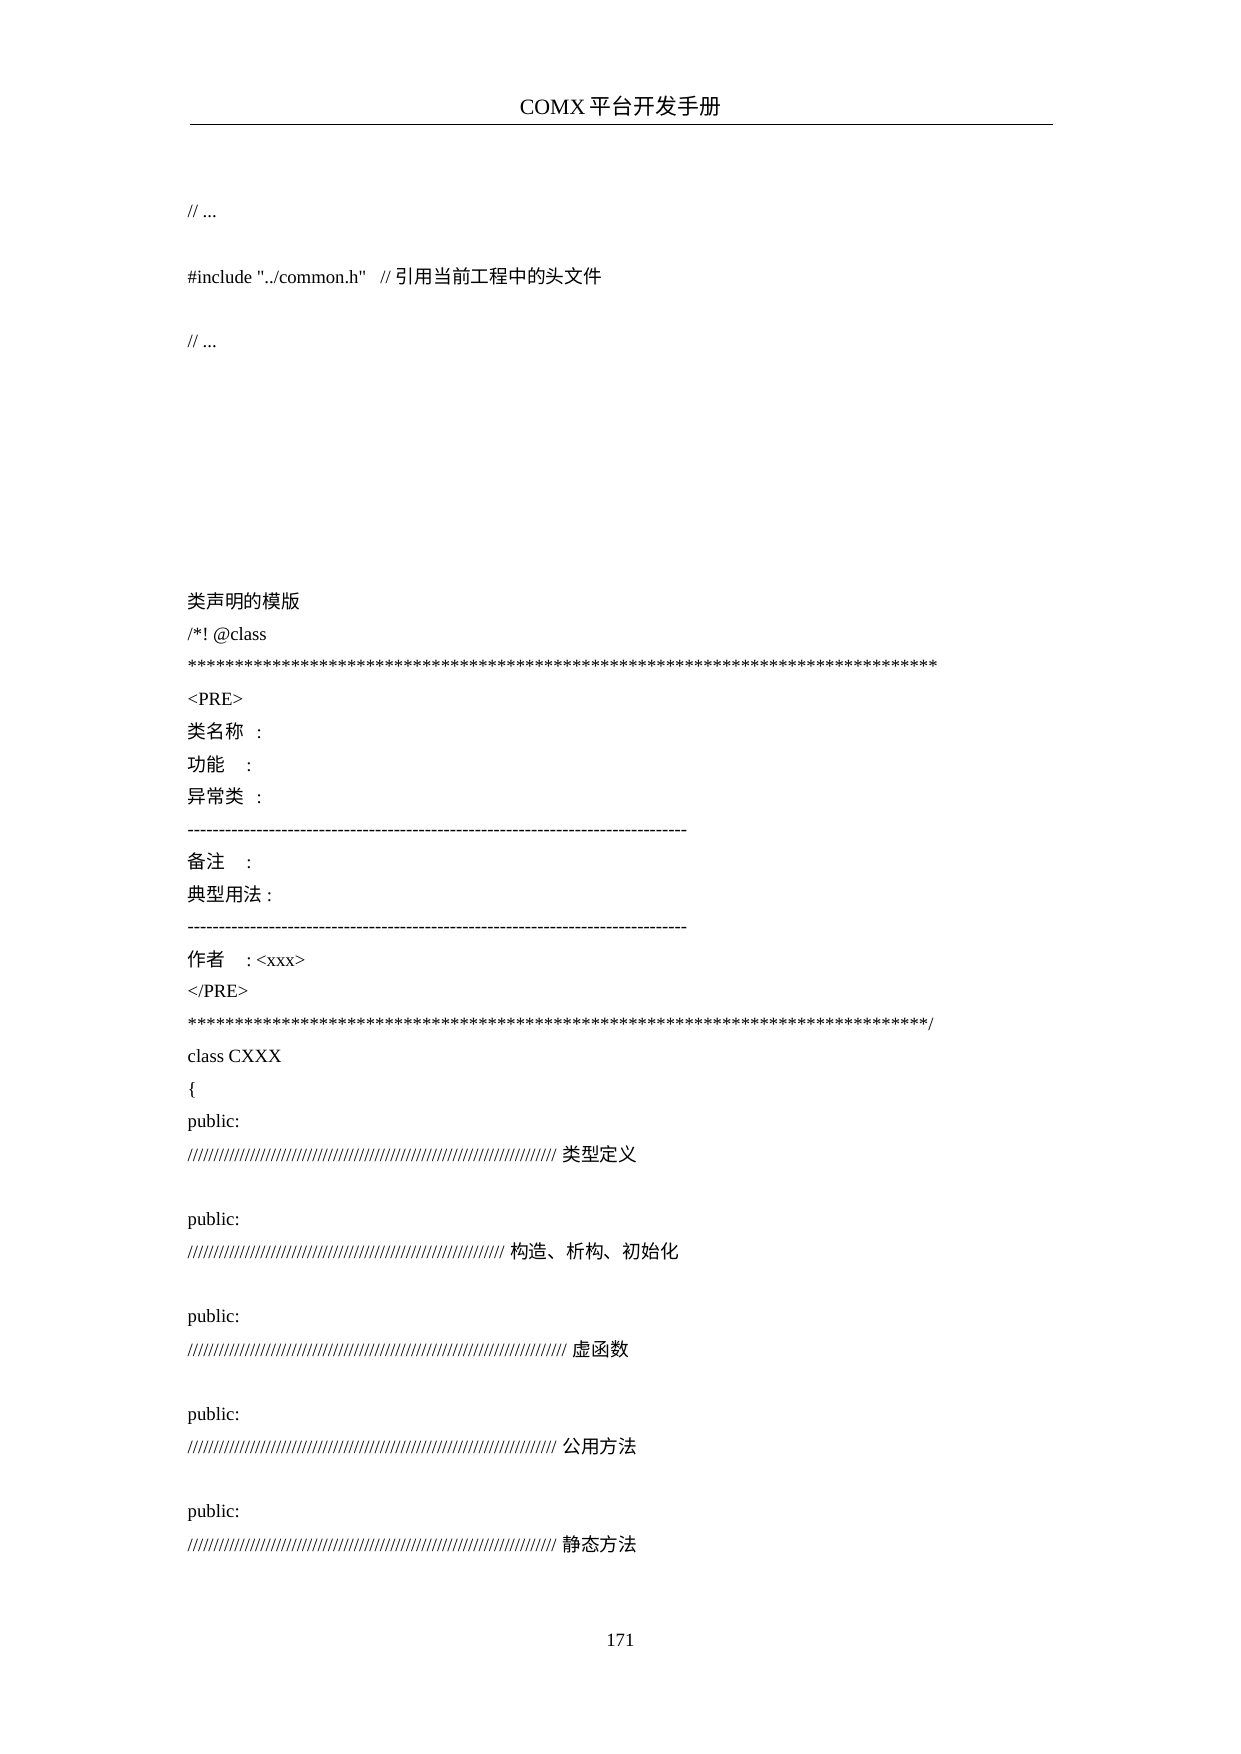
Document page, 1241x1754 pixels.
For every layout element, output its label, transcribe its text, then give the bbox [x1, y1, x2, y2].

text /////////////////////////////////////////////////////////////////////// 公用方法 [187, 1429, 1053, 1462]
text 功能 : [187, 747, 1053, 779]
text { [187, 1072, 1053, 1104]
text -------------------------------------------------------------------------------- [187, 909, 1053, 942]
text ///////////////////////////////////////////////////////////////////////// 虚函数 [187, 1332, 1053, 1364]
text public: [187, 1104, 1053, 1137]
text <PRE> [187, 682, 1053, 714]
text class CXXX [187, 1039, 1053, 1072]
text -------------------------------------------------------------------------------- [187, 812, 1053, 844]
text *******************************************************************************/ [187, 1007, 1053, 1039]
text ///////////////////////////////////////////////////////////// 构造、析构、初始化 [187, 1234, 1053, 1267]
text public: [187, 1202, 1053, 1234]
text // ... [187, 324, 1053, 357]
text </PRE> [187, 974, 1053, 1007]
text 类声明的模版 [187, 584, 1053, 617]
text public: [187, 1299, 1053, 1332]
text public: [187, 1397, 1053, 1429]
text 典型用法 : [187, 877, 1053, 909]
text #include "../common.h" // 引用当前工程中的头文件 [187, 259, 1053, 292]
text /////////////////////////////////////////////////////////////////////// 静态方法 [187, 1527, 1053, 1559]
text 异常类 : [187, 779, 1053, 812]
text /////////////////////////////////////////////////////////////////////// 类型定义 [187, 1137, 1053, 1169]
text ******************************************************************************** [187, 649, 1053, 682]
text // ... [187, 194, 1053, 227]
text 作者 : <xxx> [187, 942, 1053, 974]
text 备注 : [187, 844, 1053, 877]
text 类名称 : [187, 714, 1053, 747]
text /*! @class [187, 617, 1053, 649]
text public: [187, 1494, 1053, 1527]
